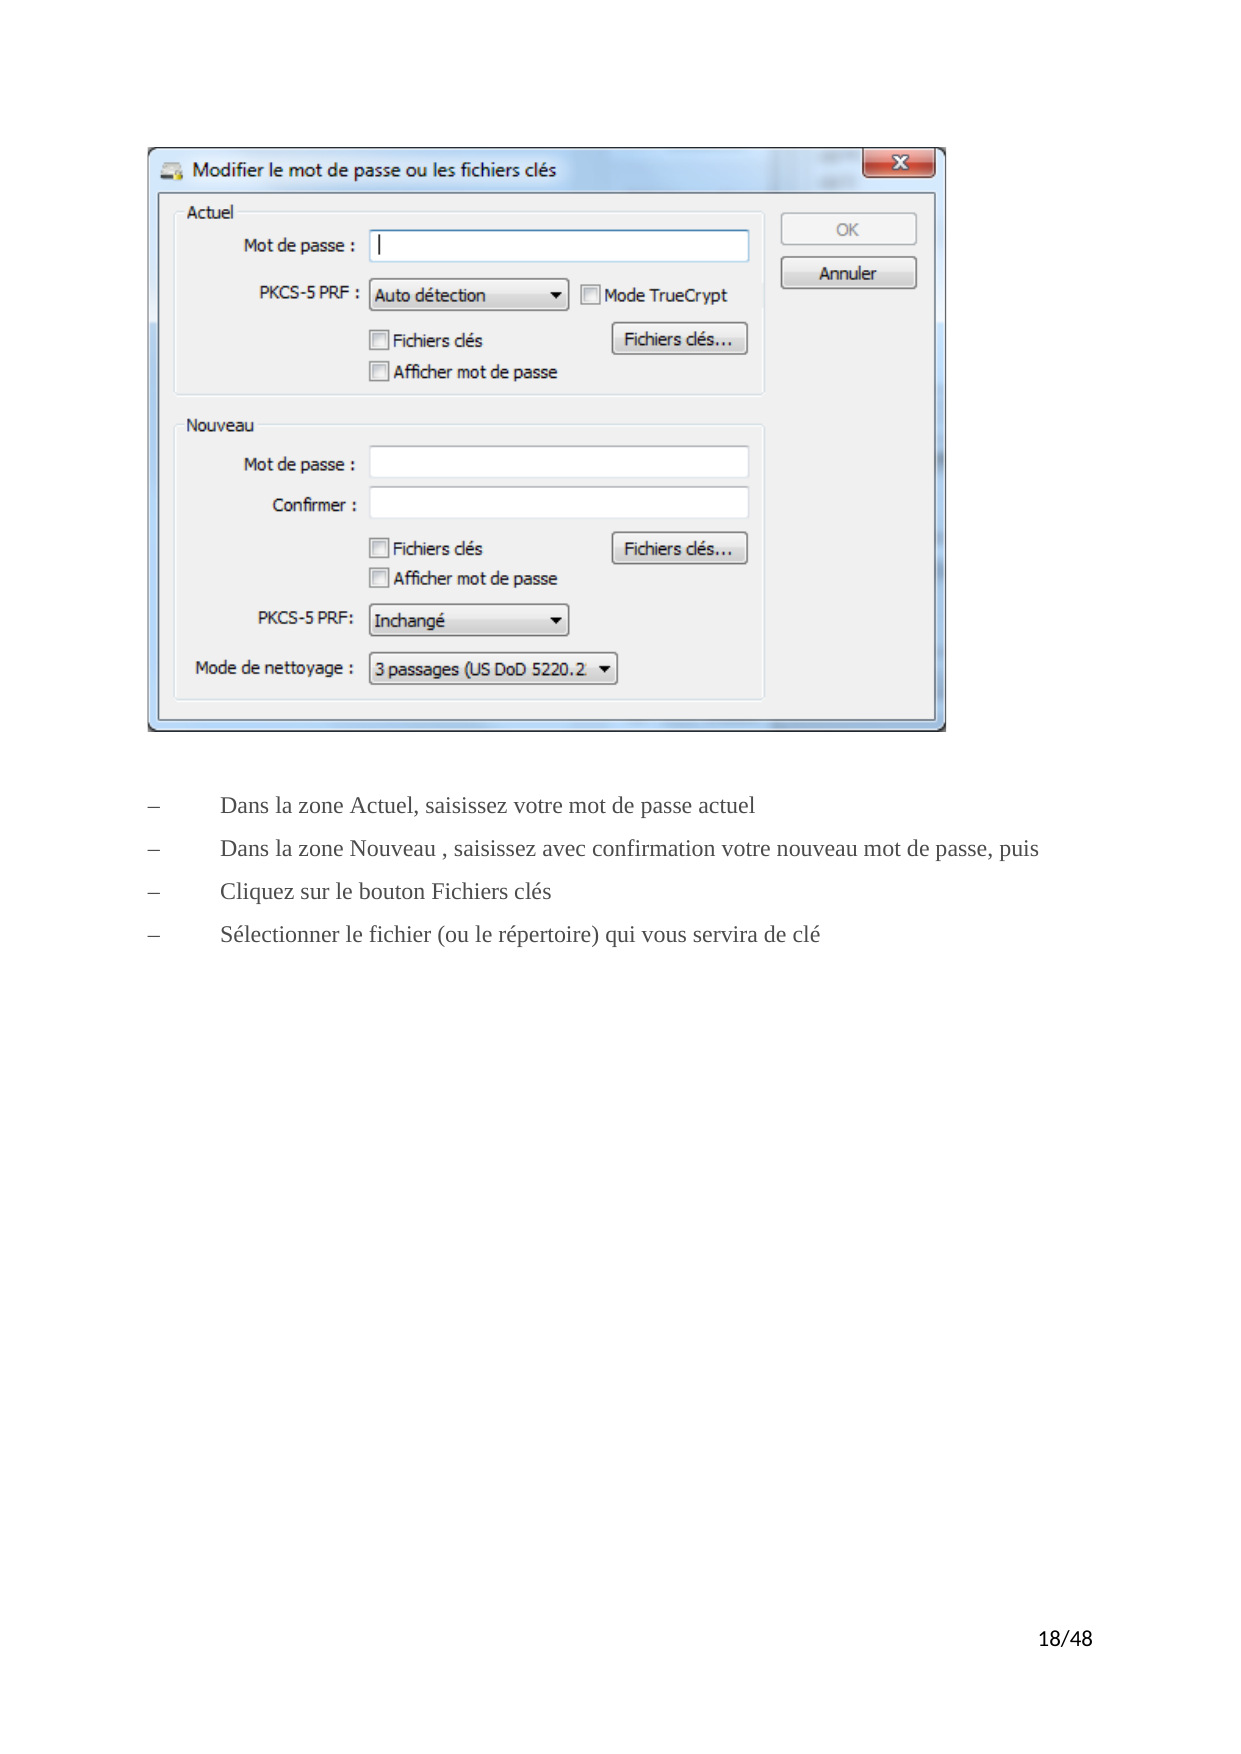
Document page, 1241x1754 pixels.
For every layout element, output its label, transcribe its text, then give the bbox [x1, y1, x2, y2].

picture [147, 147, 947, 732]
text – Cliquez sur le bouton Fichiers clés [148, 877, 1093, 905]
text – Sélectionner le fichier (ou le répertoire) qui vous servira de clé [148, 921, 1093, 948]
text – Dans la zone Actuel, saisissez votre mot de passe actuel [148, 791, 1093, 818]
text – Dans la zone Nouveau , saisissez avec confirmation votre nouveau mot de passe, puis [148, 834, 1093, 862]
